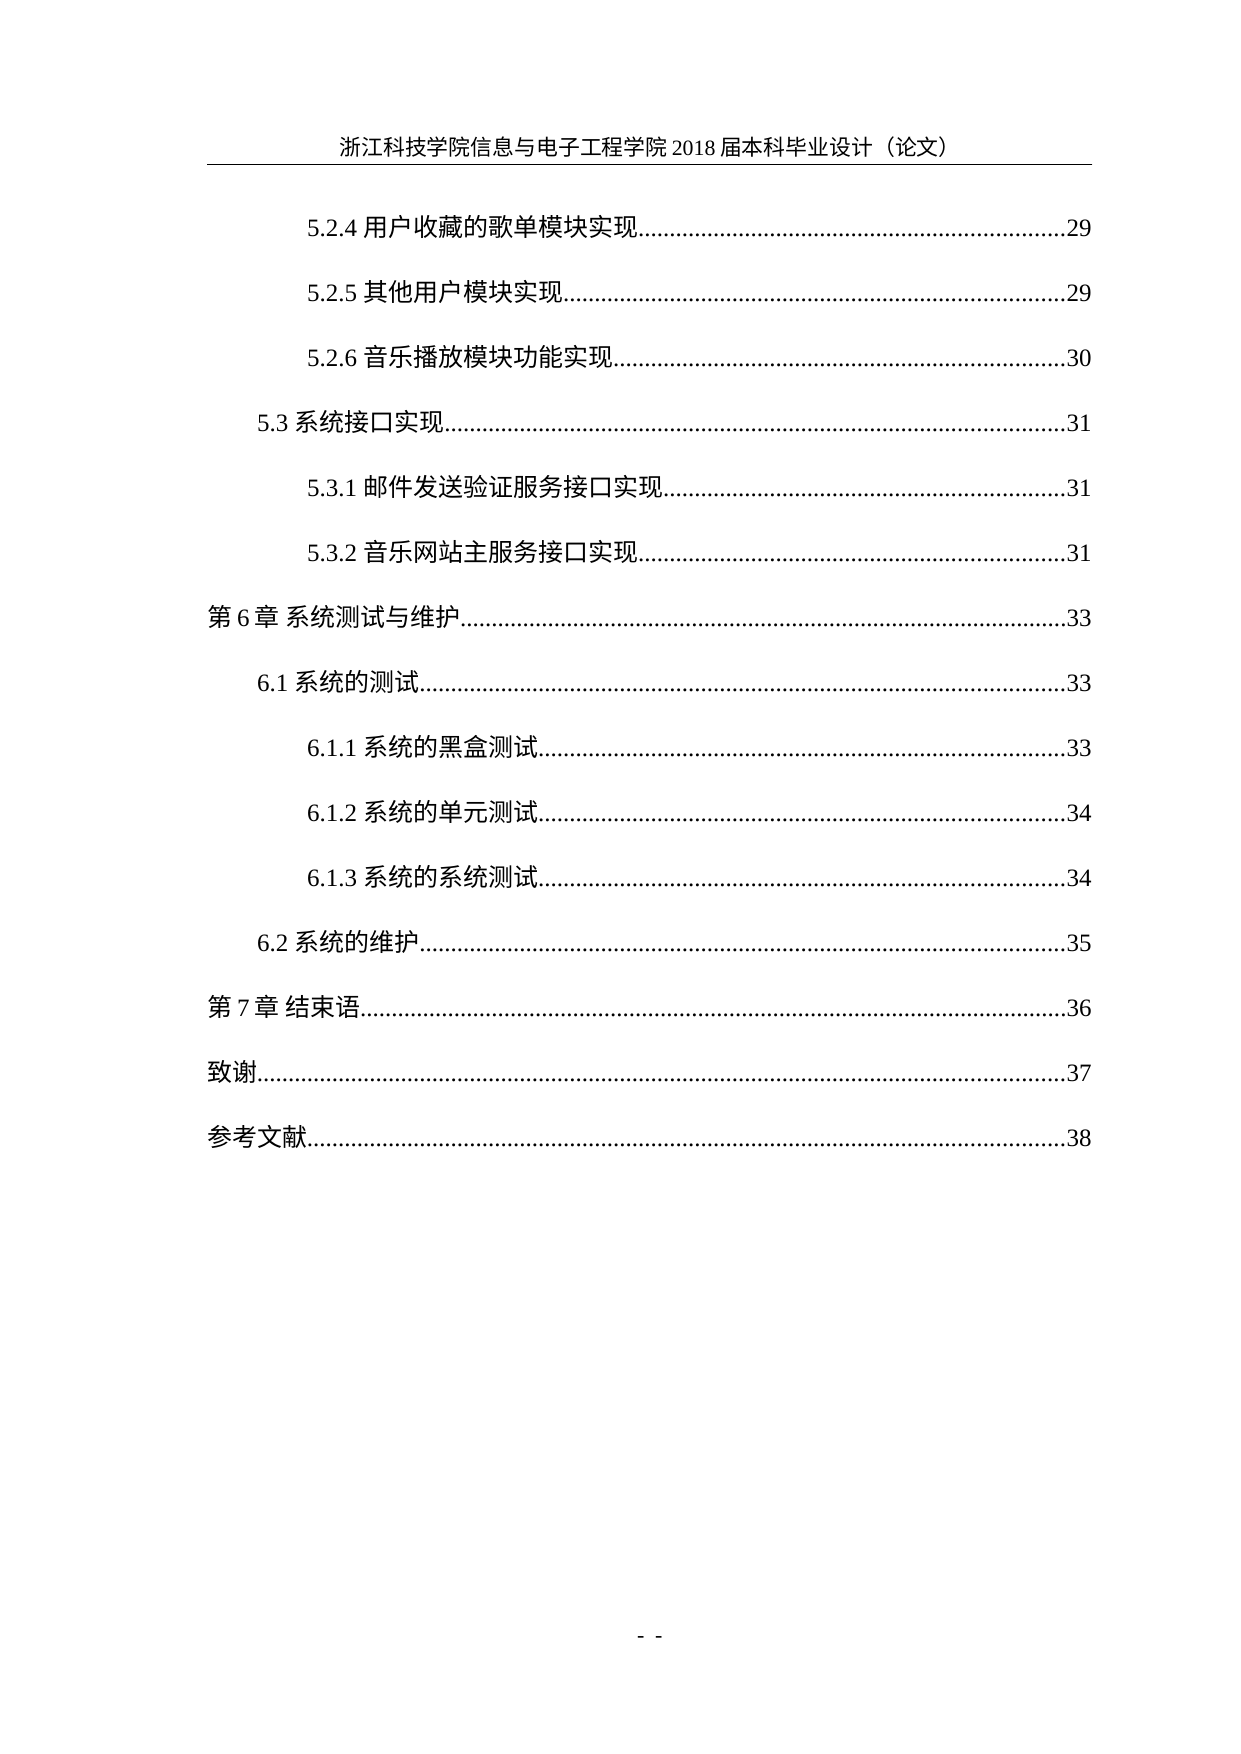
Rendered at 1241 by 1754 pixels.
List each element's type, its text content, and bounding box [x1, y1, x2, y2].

text 5.3.1 邮件发送验证服务接口实现 31 [307, 453, 1092, 518]
text 5.3.2 音乐网站主服务接口实现 31 [307, 518, 1092, 583]
text 6.1.1 系统的黑盒测试 33 [307, 713, 1092, 778]
text 5.2.6 音乐播放模块功能实现 30 [307, 323, 1092, 388]
text 致谢 37 [207, 1038, 1092, 1103]
text 参考文献 38 [207, 1103, 1092, 1168]
text 6.1 系统的测试 33 [257, 648, 1092, 713]
text 5.3 系统接口实现 31 [257, 388, 1092, 453]
text 5.2.5 其他用户模块实现 29 [307, 258, 1092, 323]
text 6.1.2 系统的单元测试 34 [307, 778, 1092, 843]
text 6.2 系统的维护 35 [257, 908, 1092, 973]
text 5.2.4 用户收藏的歌单模块实现 29 [307, 193, 1092, 258]
text 6.1.3 系统的系统测试 34 [307, 843, 1092, 908]
text 第6章 系统测试与维护 33 [207, 583, 1092, 648]
text 第7章 结束语 36 [207, 973, 1092, 1038]
